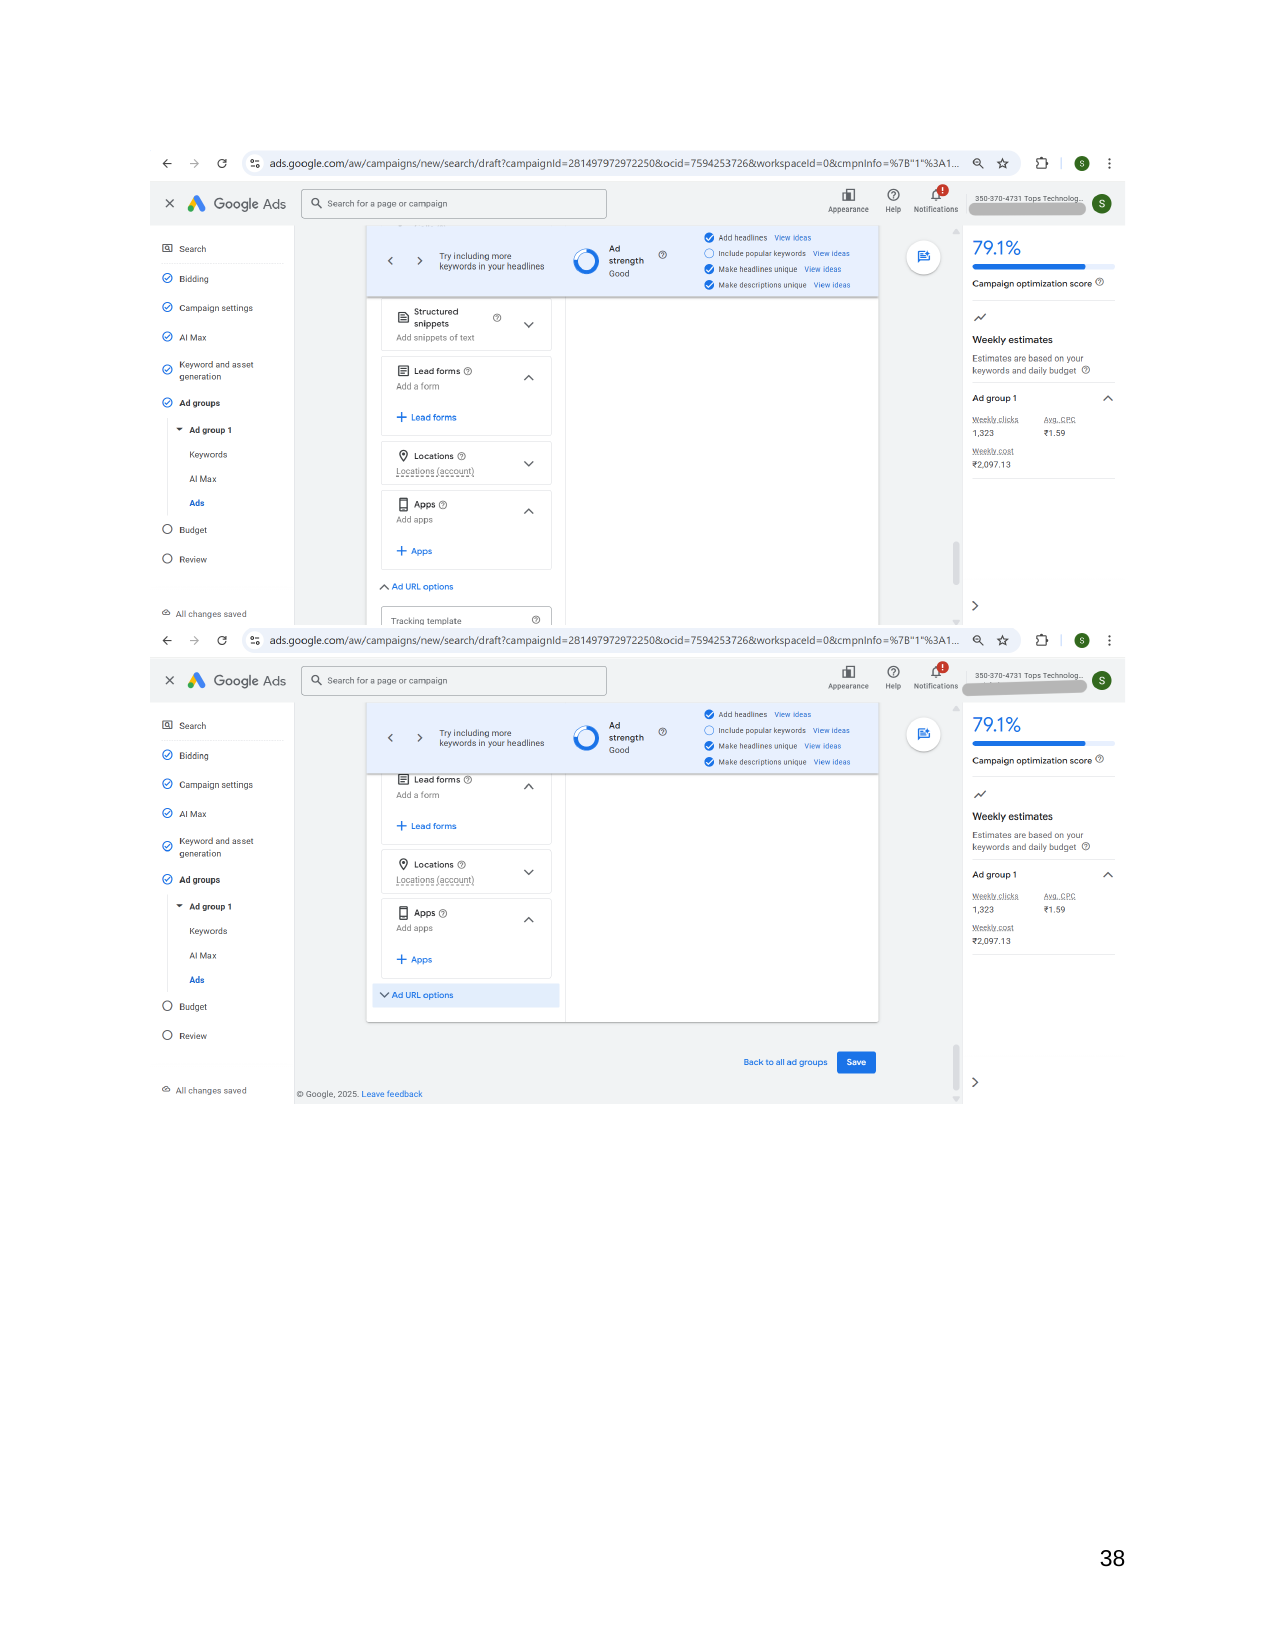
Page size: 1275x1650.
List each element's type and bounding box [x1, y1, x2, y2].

picture [150, 628, 1125, 1104]
picture [150, 150, 1125, 625]
